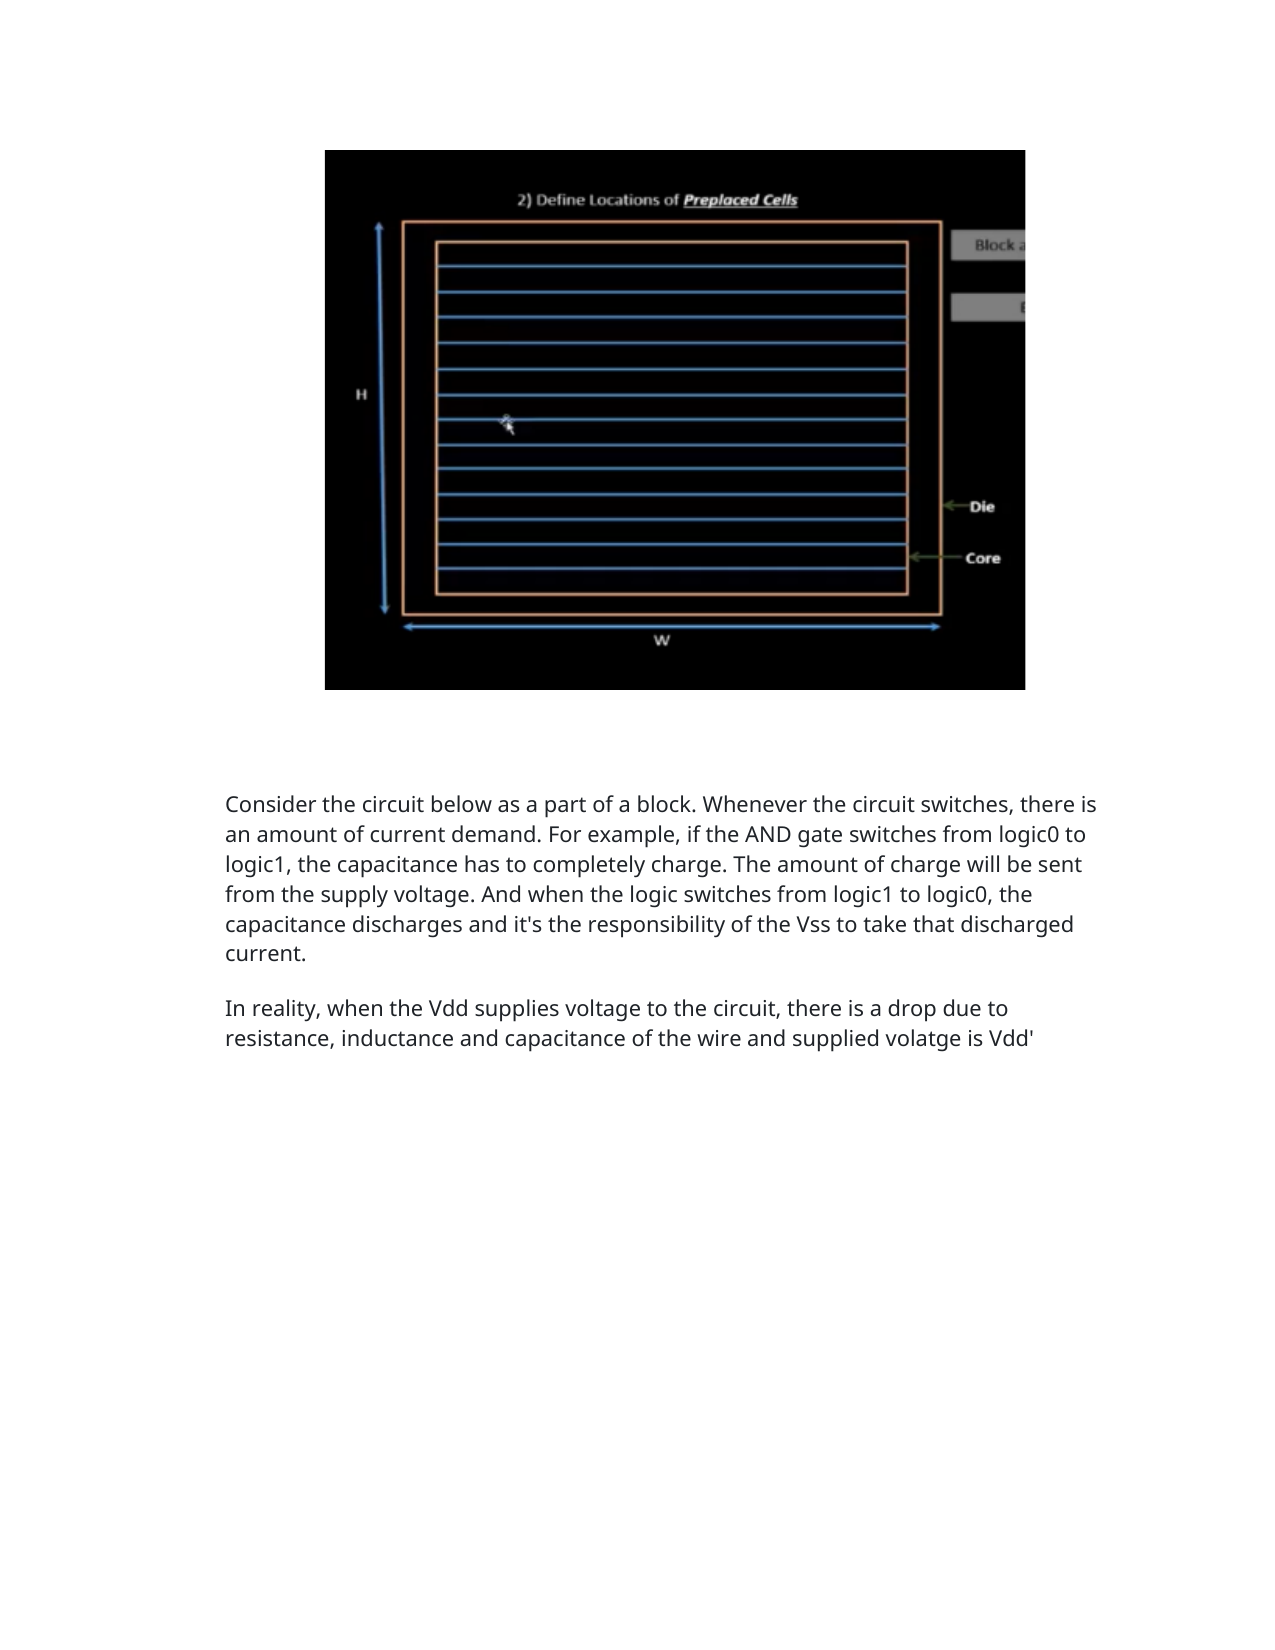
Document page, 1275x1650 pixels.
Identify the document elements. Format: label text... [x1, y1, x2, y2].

picture [324, 150, 1026, 690]
text In reality, when the Vdd supplies voltage to the circuit, there is a drop due to resistance, inductance and capacitance of the wire and supplied volatge is Vdd' [225, 993, 1125, 1053]
text Consider the circuit below as a part of a block. Whenever the circuit switches, there is an amount of current demand. For example, if the AND gate switches from logic0 to logic1, the capacitance has to completely charge. The amount of charge will be sent from the supply voltage. And when the logic switches from logic1 to logic0, the capacitance discharges and it's the responsibility of the Vss to take that discharged current. [225, 789, 1125, 968]
